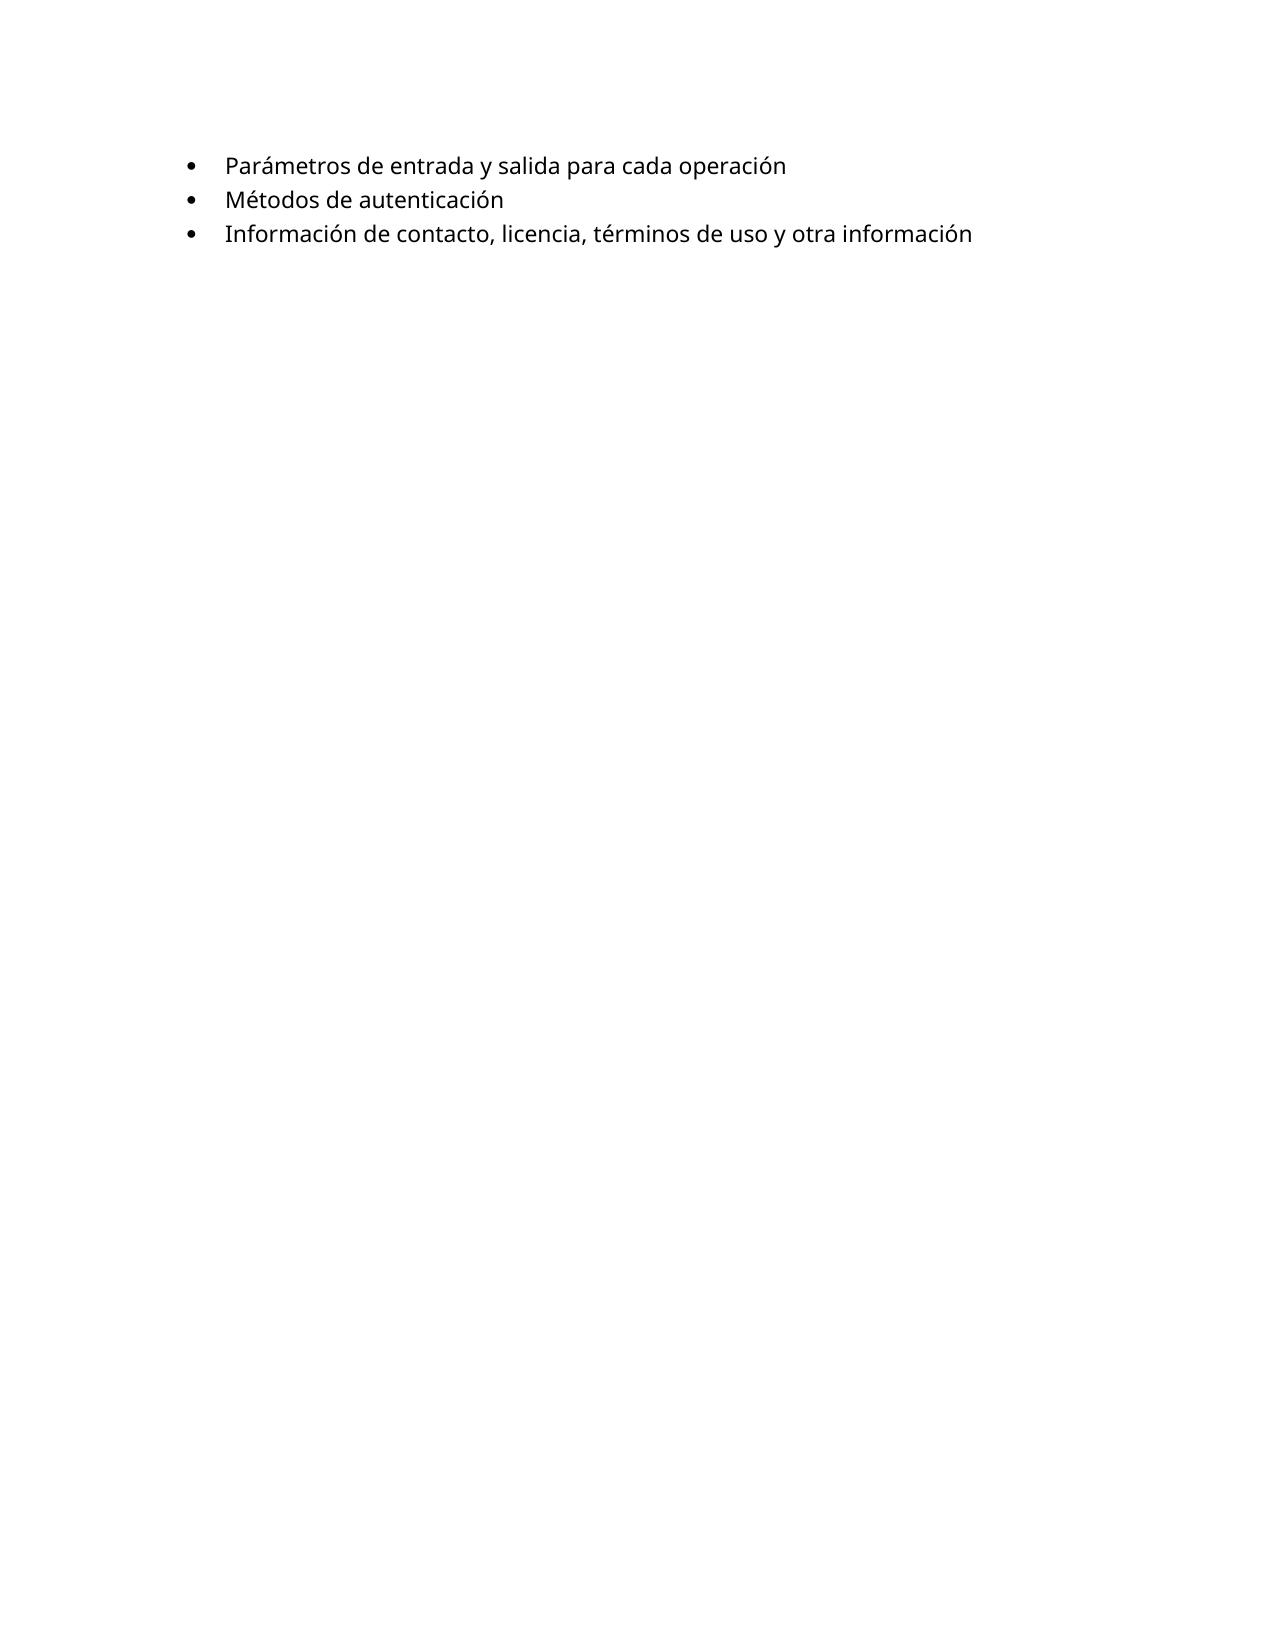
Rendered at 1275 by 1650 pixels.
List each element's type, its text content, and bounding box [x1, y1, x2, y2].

list Parámetros de entrada y salida para cada operación [187, 150, 1125, 181]
list Métodos de autenticación [187, 184, 1125, 215]
list Información de contacto, licencia, términos de uso y otra información [187, 217, 1125, 249]
